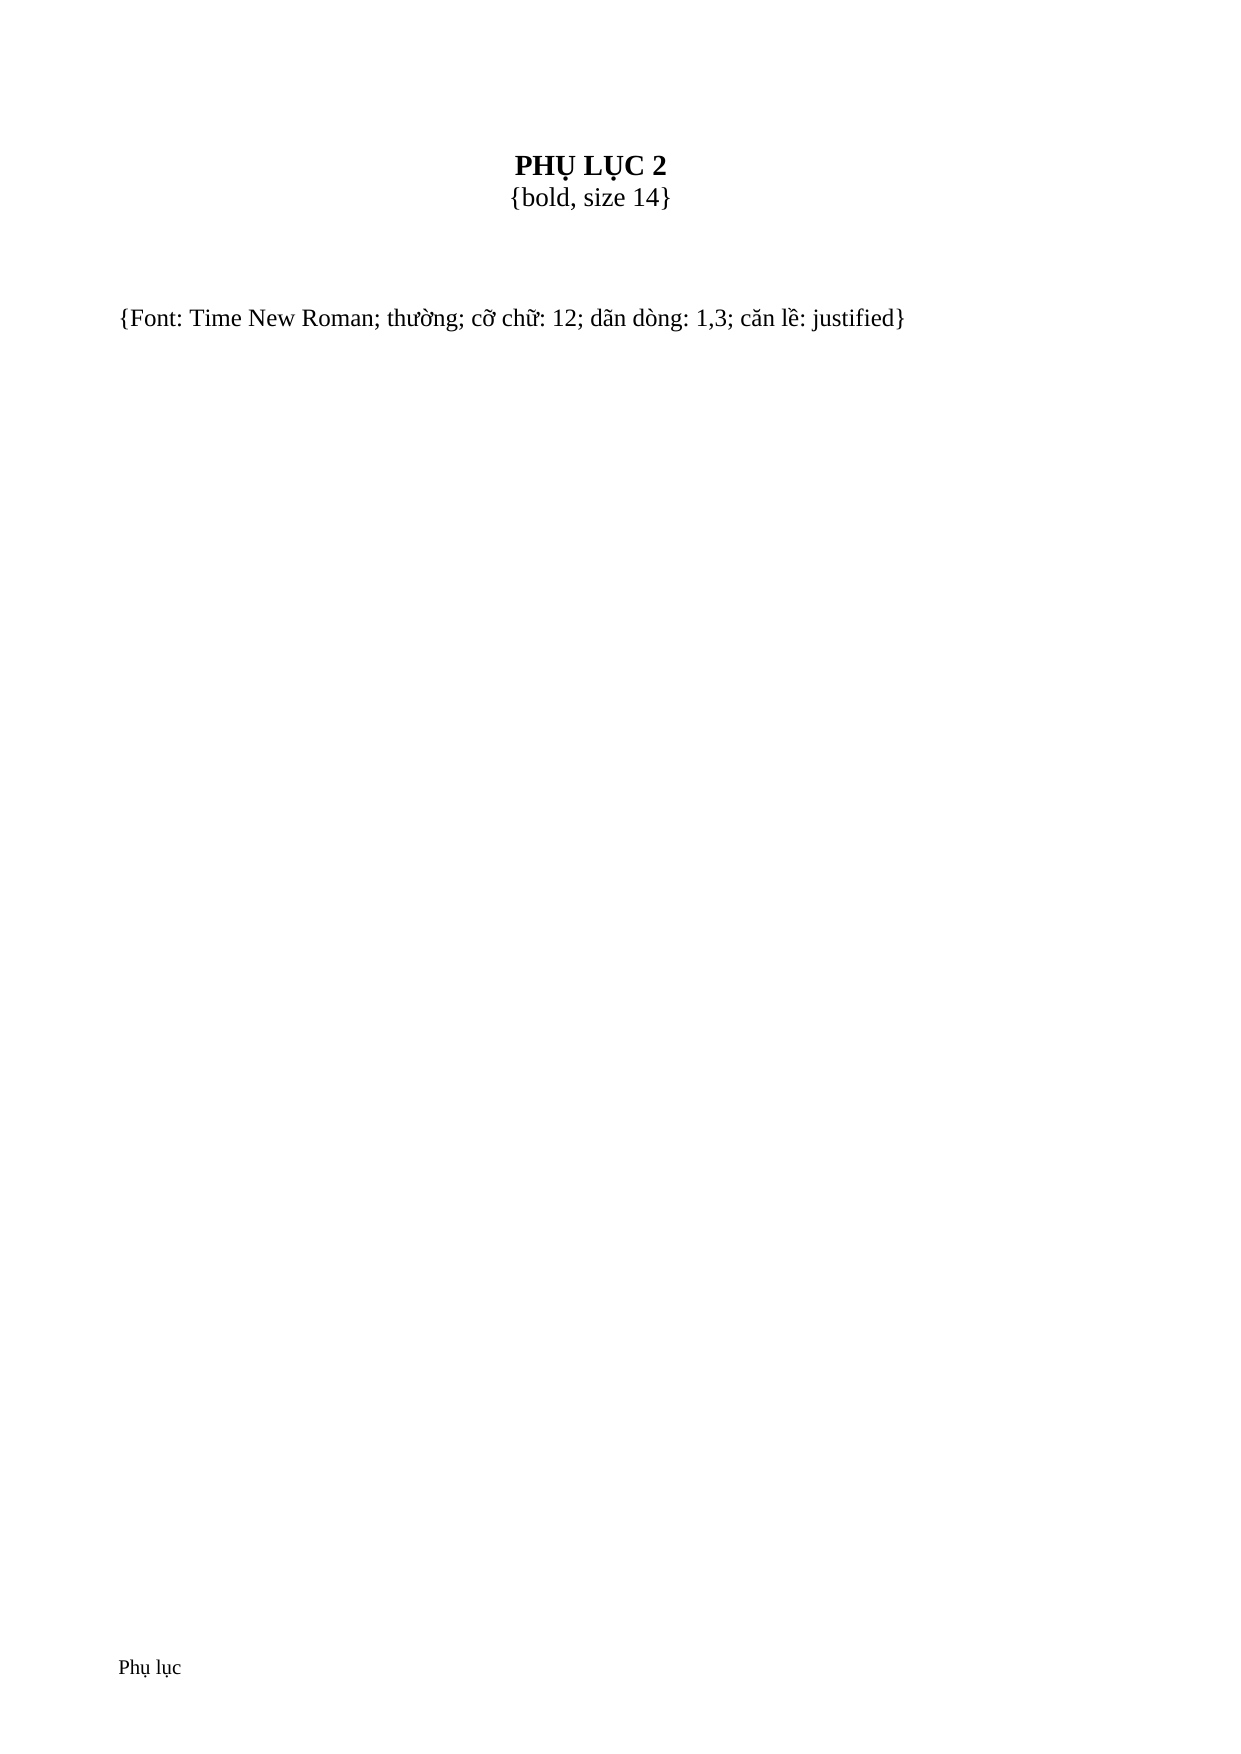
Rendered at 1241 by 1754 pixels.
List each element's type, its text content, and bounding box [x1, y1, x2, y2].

text PHỤ LỤC 2 [118, 148, 1063, 181]
text {bold, size 14} [118, 181, 1063, 212]
text {Font: Time New Roman; thường; cỡ chữ: 12; dãn dòng: 1,3; căn lề: justified} [118, 303, 1063, 332]
